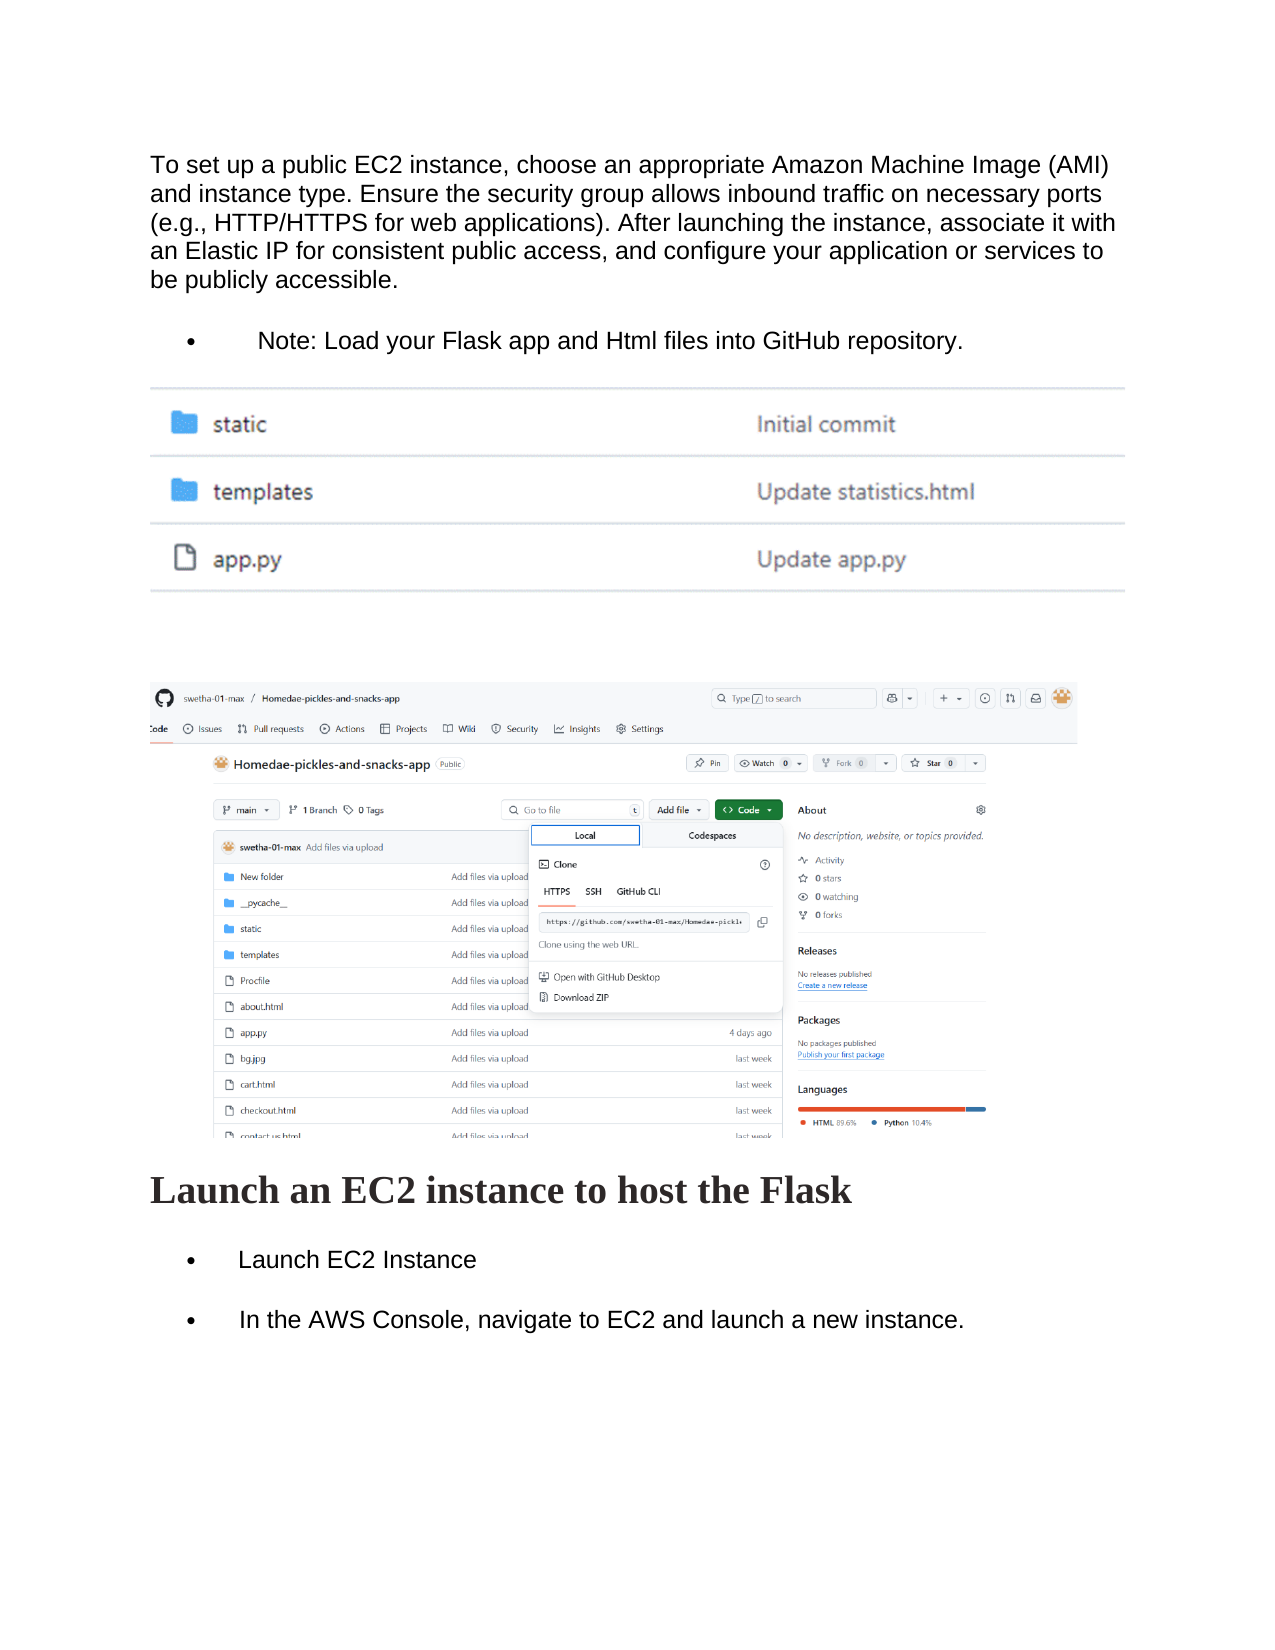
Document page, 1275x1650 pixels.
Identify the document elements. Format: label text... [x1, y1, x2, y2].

picture [150, 682, 1078, 1138]
list Launch EC2 Instance [187, 1242, 1125, 1276]
text Launch an EC2 instance to host the Flask [150, 1167, 1125, 1212]
picture [150, 386, 1125, 595]
text To set up a public EC2 instance, choose an appropriate Amazon Machine Image (AMI) and instance type. Ensure the security group allows inbound traffic on necessary ports (e.g., HTTP/HTTPS for web applications). After launching the instance, associate it with an Elastic IP for consistent public access, and configure your application or services to be publicly accessible. [150, 150, 1125, 294]
list In the AWS Console, navigate to EC2 and launch a new instance. [187, 1305, 1125, 1334]
list Note: Load your Flask app and Html files into GitHub repository. [187, 323, 1125, 357]
